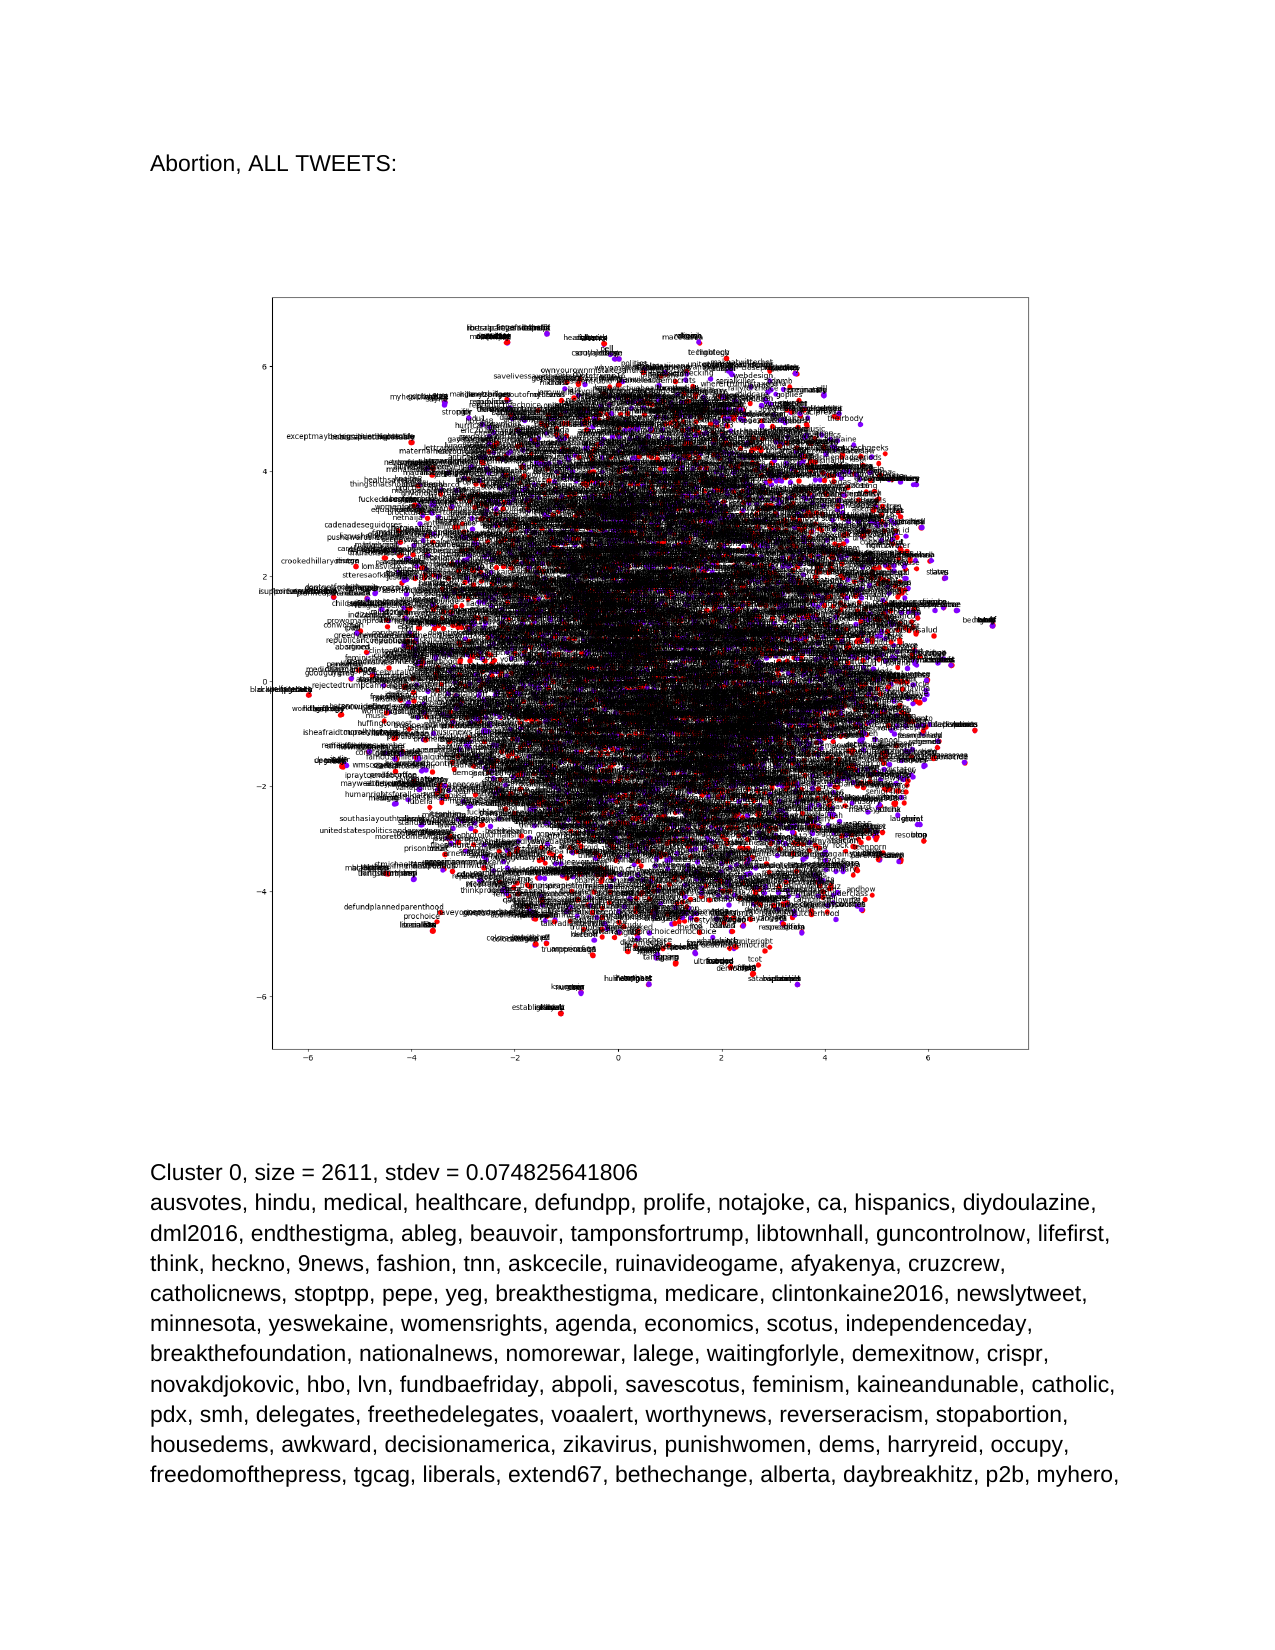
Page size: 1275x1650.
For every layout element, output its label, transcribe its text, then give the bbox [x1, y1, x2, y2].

text Cluster 0, size = 2611, stdev = 0.074825641806 [150, 1156, 1125, 1185]
text Abortion, ALL TWEETS: [150, 150, 1125, 176]
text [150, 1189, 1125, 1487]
picture [150, 180, 1125, 1156]
